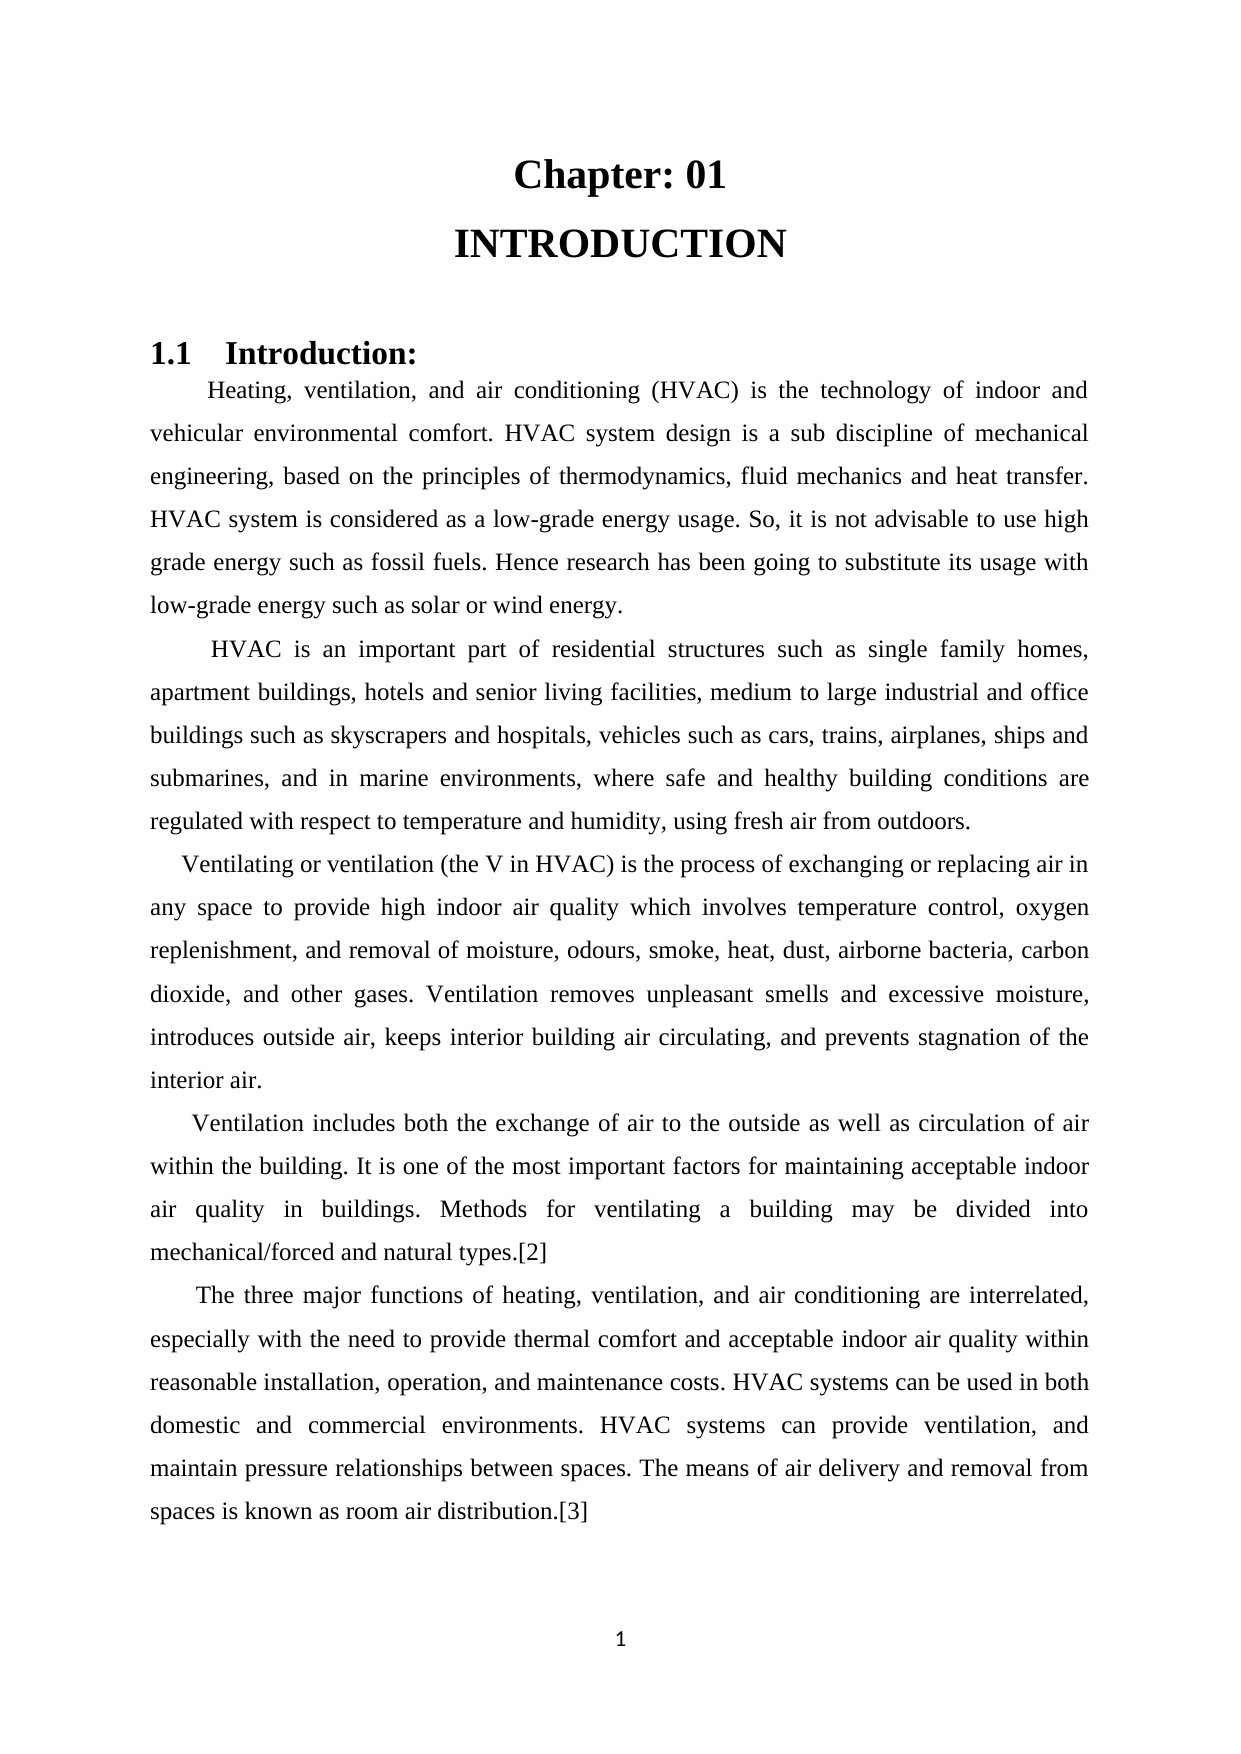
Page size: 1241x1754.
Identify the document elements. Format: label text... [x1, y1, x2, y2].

list Introduction: [150, 333, 1090, 372]
text Ventilating or ventilation (the V in HVAC) is the process of exchanging or replacing air in any space to provide high indoor air quality which involves temperature control, oxygen replenishment, and removal of moisture, odours, smoke, heat, dust, airborne bacteria, carbon dioxide, and other gases. Ventilation removes unpleasant smells and excessive moisture, introduces outside air, keeps interior building air circulating, and prevents stagnation of the interior air. [150, 849, 1090, 1094]
text Chapter: 01 [150, 150, 1090, 198]
text INTRODUCTION [150, 218, 1090, 266]
text Ventilation includes both the exchange of air to the outside as well as circulation of air within the building. It is one of the most important factors for maintaining acceptable indoor air quality in buildings. Methods for ventilating a building may be divided into mechanical/forced and natural types.[2] [150, 1108, 1090, 1266]
text Heating, ventilation, and air conditioning (HVAC) is the technology of indoor and vehicular environmental comfort. HVAC system design is a sub discipline of mechanical engineering, based on the principles of thermodynamics, fluid mechanics and heat transfer. HVAC system is considered as a low-grade energy usage. So, it is not advisable to use high grade energy such as fossil fuels. Hence research has been going to substitute its usage with low-grade energy such as solar or wind energy. [150, 375, 1090, 619]
text HVAC is an important part of residential structures such as single family homes, apartment buildings, hotels and senior living facilities, medium to large industrial and office buildings such as skyscrapers and hospitals, vehicles such as cars, trains, airplanes, ships and submarines, and in marine environments, where safe and healthy building conditions are regulated with respect to temperature and humidity, using fresh air from outdoors. [150, 634, 1090, 835]
text The three major functions of heating, ventilation, and air conditioning are interrelated, especially with the need to provide thermal comfort and acceptable indoor air quality within reasonable installation, operation, and maintenance costs. HVAC systems can be used in both domestic and commercial environments. HVAC systems can provide ventilation, and maintain pressure relationships between spaces. The means of air delivery and removal from spaces is known as room air distribution.[3] [150, 1281, 1090, 1525]
